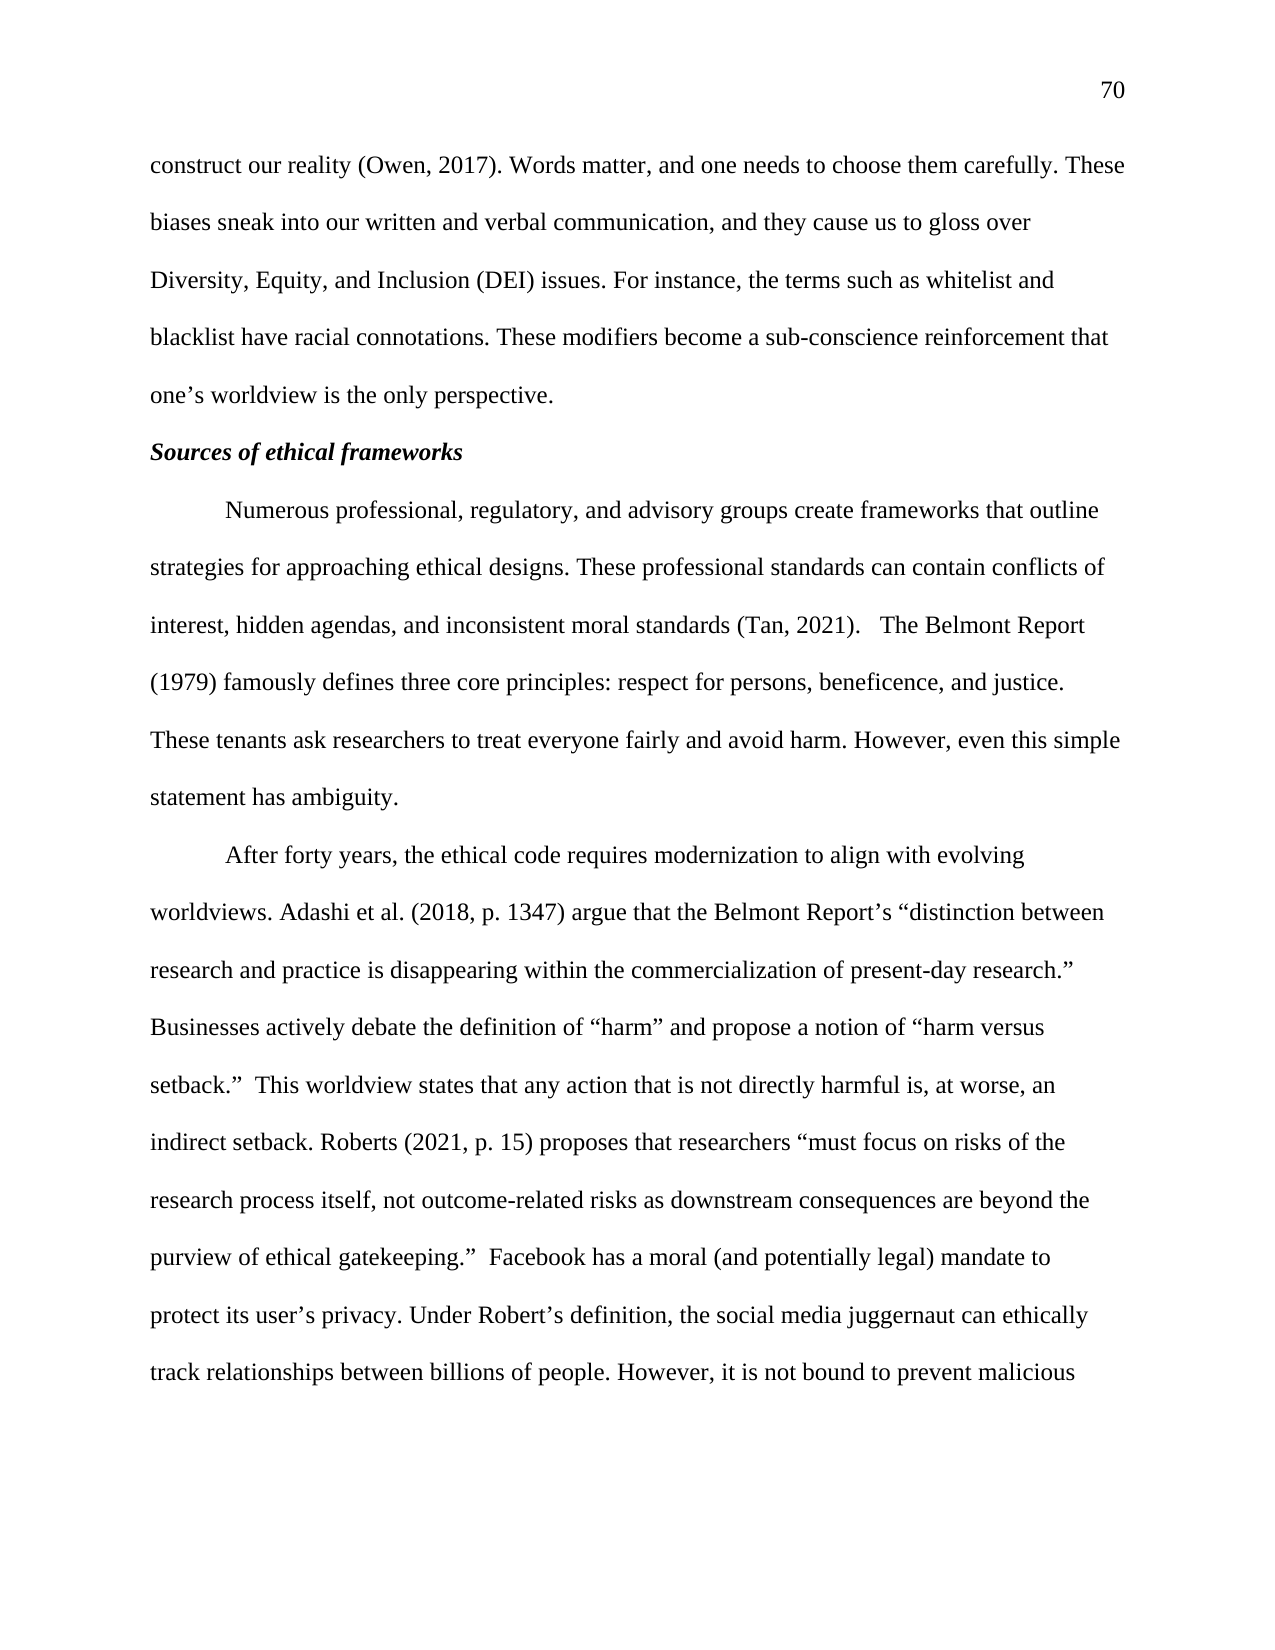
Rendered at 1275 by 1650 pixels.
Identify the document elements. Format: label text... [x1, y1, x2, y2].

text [150, 150, 1125, 409]
subtitle Sources of ethical frameworks [150, 437, 1125, 466]
text Numerous professional, regulatory, and advisory groups create frameworks that outline strategies for approaching ethical designs. These professional standards can contain conflicts of interest, hidden agendas, and inconsistent moral standards. The Belmont Report (1979) famously defines three core principles: respect for persons, beneficence, and justice. These tenants ask researchers to treat everyone fairly and avoid harm. However, even this simple statement has ambiguity. [150, 495, 1125, 811]
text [150, 840, 1125, 1386]
